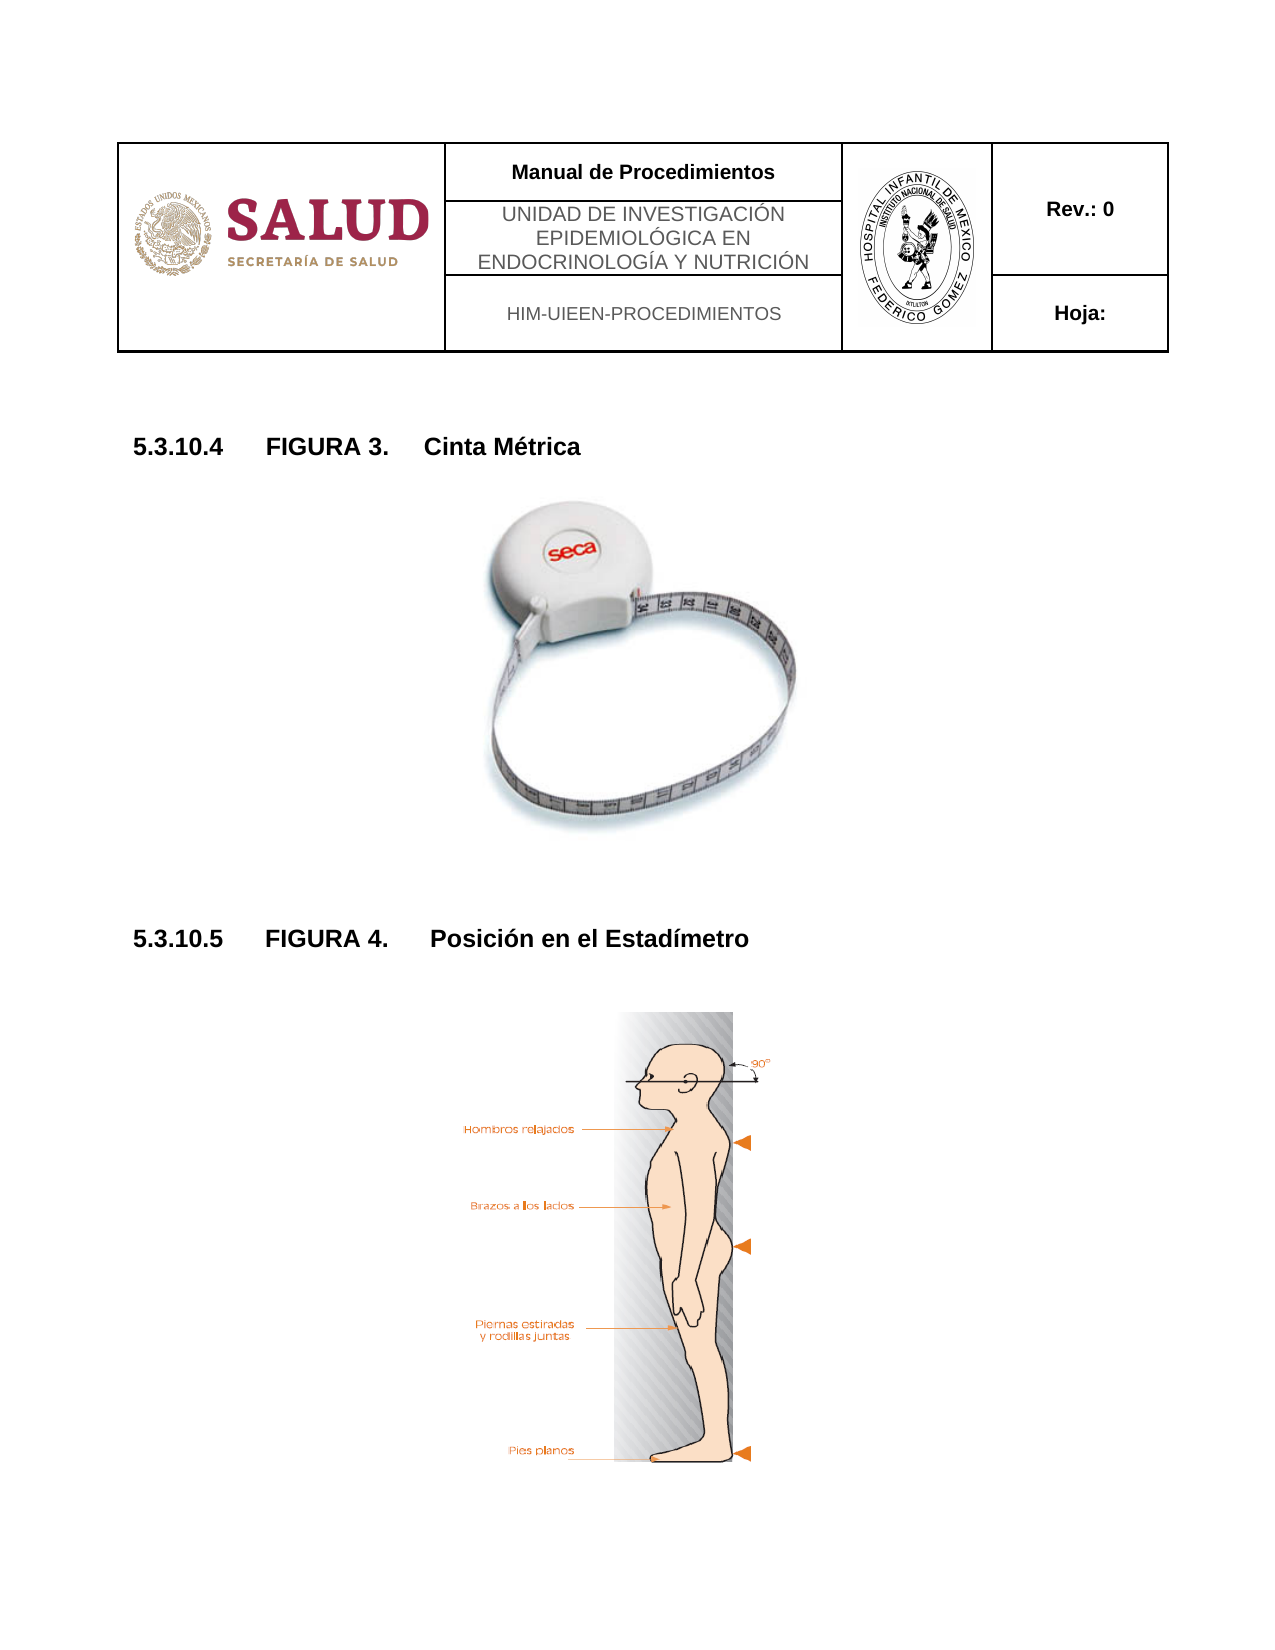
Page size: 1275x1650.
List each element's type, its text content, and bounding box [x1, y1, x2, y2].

text 5.3.10.5 FIGURA 4. Posición en el Estadímetro [133, 924, 1152, 953]
picture [134, 192, 429, 276]
picture [464, 487, 821, 845]
text 5.3.10.4 FIGURA 3. Cinta Métrica [133, 432, 1152, 461]
picture [857, 168, 977, 327]
